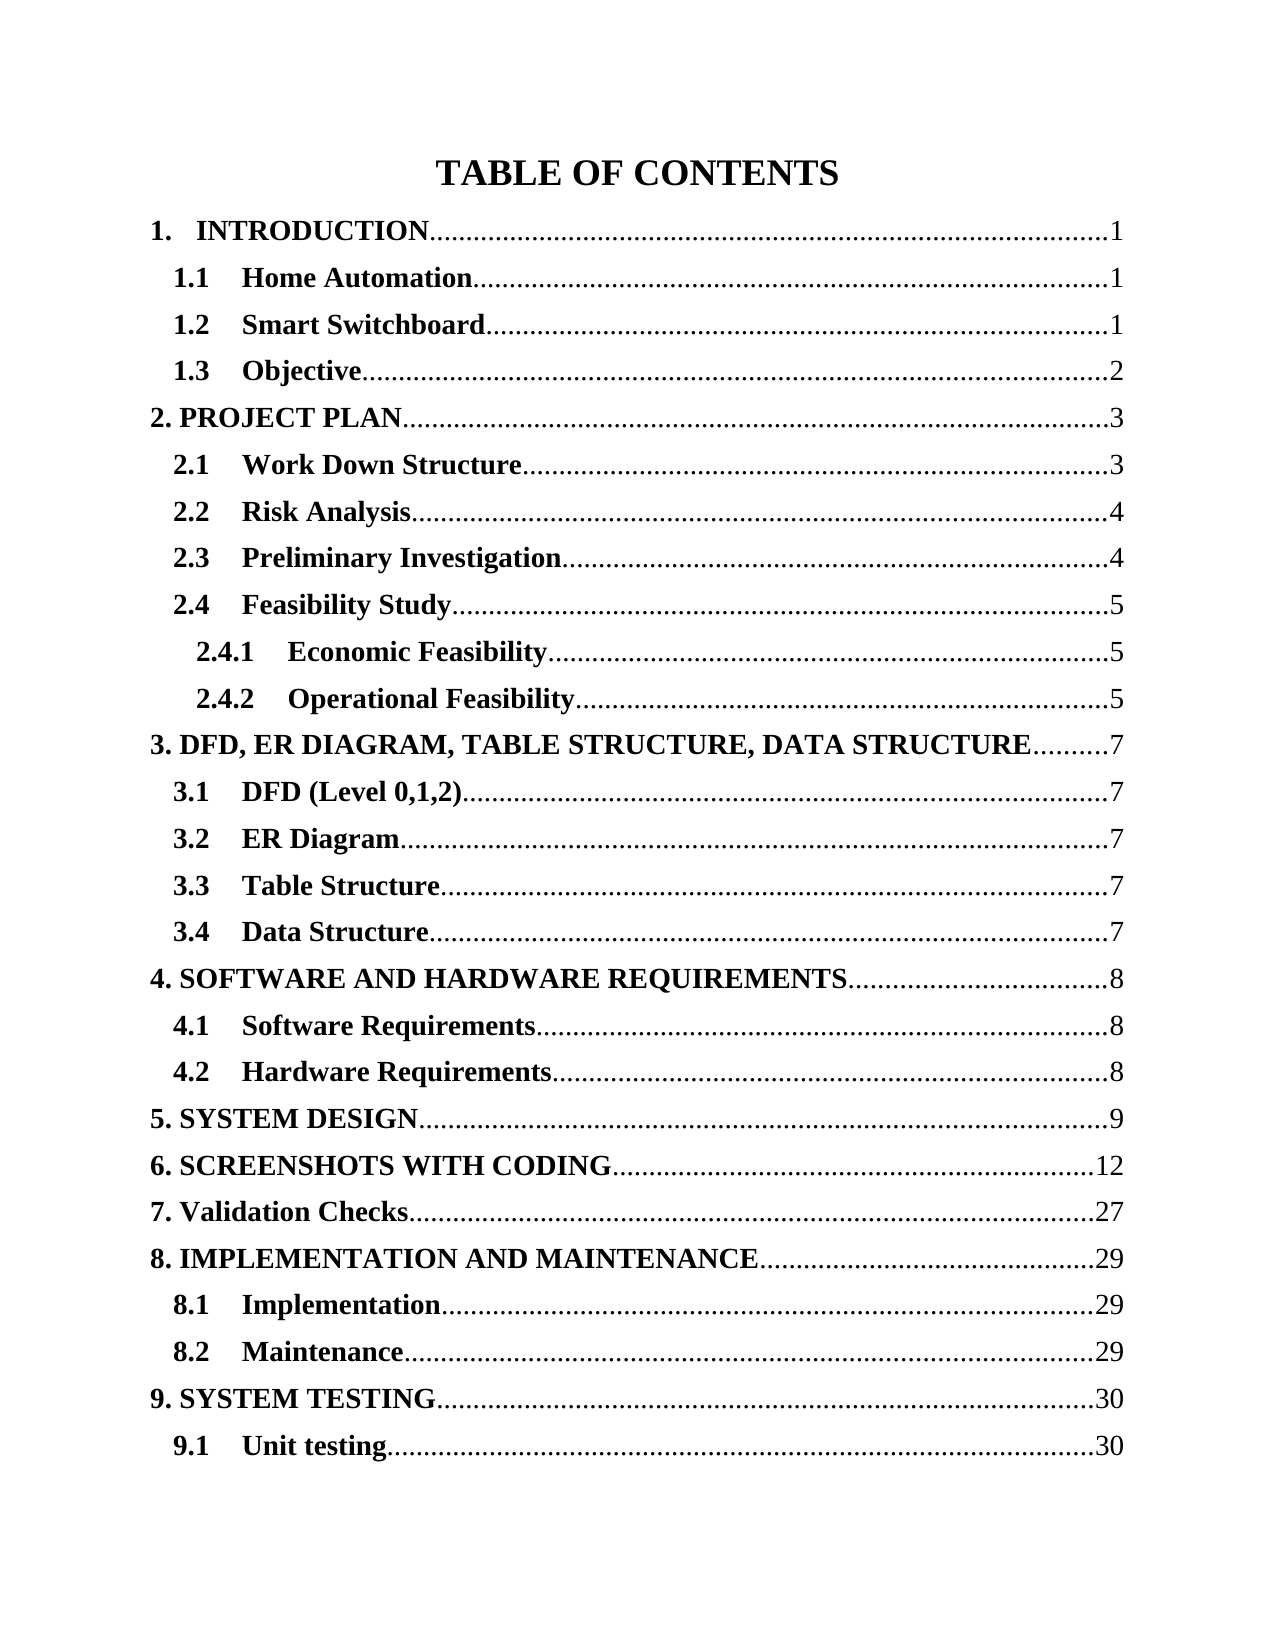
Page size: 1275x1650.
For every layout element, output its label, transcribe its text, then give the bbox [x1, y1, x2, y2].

text 2.1 Work Down Structure 3 [173, 447, 1125, 480]
text 2.4.1 Economic Feasibility 5 [196, 634, 1125, 667]
text 3.2 ER Diagram 7 [173, 821, 1125, 854]
text 9.1 Unit testing 30 [173, 1428, 1125, 1461]
text 2.4.2 Operational Feasibility 5 [196, 681, 1125, 714]
text 4. SOFTWARE AND HARDWARE REQUIREMENTS 8 [150, 961, 1125, 995]
text 2.4 Feasibility Study 5 [173, 587, 1125, 621]
text 8. IMPLEMENTATION AND MAINTENANCE 29 [150, 1241, 1125, 1274]
text 1. INTRODUCTION 1 [150, 213, 1125, 247]
text 3.4 Data Structure 7 [173, 914, 1125, 948]
text 3. DFD, ER DIAGRAM, TABLE STRUCTURE, DATA STRUCTURE 7 [150, 727, 1125, 761]
text 2.3 Preliminary Investigation 4 [173, 540, 1125, 574]
text 1.1 Home Automation 1 [173, 260, 1125, 293]
text 2.2 Risk Analysis 4 [173, 494, 1125, 527]
text 7. Validation Checks 27 [150, 1194, 1125, 1228]
text 6. SCREENSHOTS WITH CODING 12 [150, 1148, 1125, 1181]
text 2. PROJECT PLAN 3 [150, 400, 1125, 434]
text 8.1 Implementation 29 [173, 1287, 1125, 1321]
text 4.2 Hardware Requirements 8 [173, 1054, 1125, 1088]
text TABLE OF CONTENTS [150, 150, 1125, 193]
text 3.1 DFD (Level 0,1,2) 7 [173, 774, 1125, 808]
text 5. SYSTEM DESIGN 9 [150, 1101, 1125, 1135]
text 3.3 Table Structure 7 [173, 868, 1125, 901]
text 1.3 Objective 2 [173, 353, 1125, 387]
text 1.2 Smart Switchboard 1 [173, 307, 1125, 340]
text 8.2 Maintenance 29 [173, 1334, 1125, 1368]
text 4.1 Software Requirements 8 [173, 1008, 1125, 1041]
text 9. SYSTEM TESTING 30 [150, 1381, 1125, 1414]
